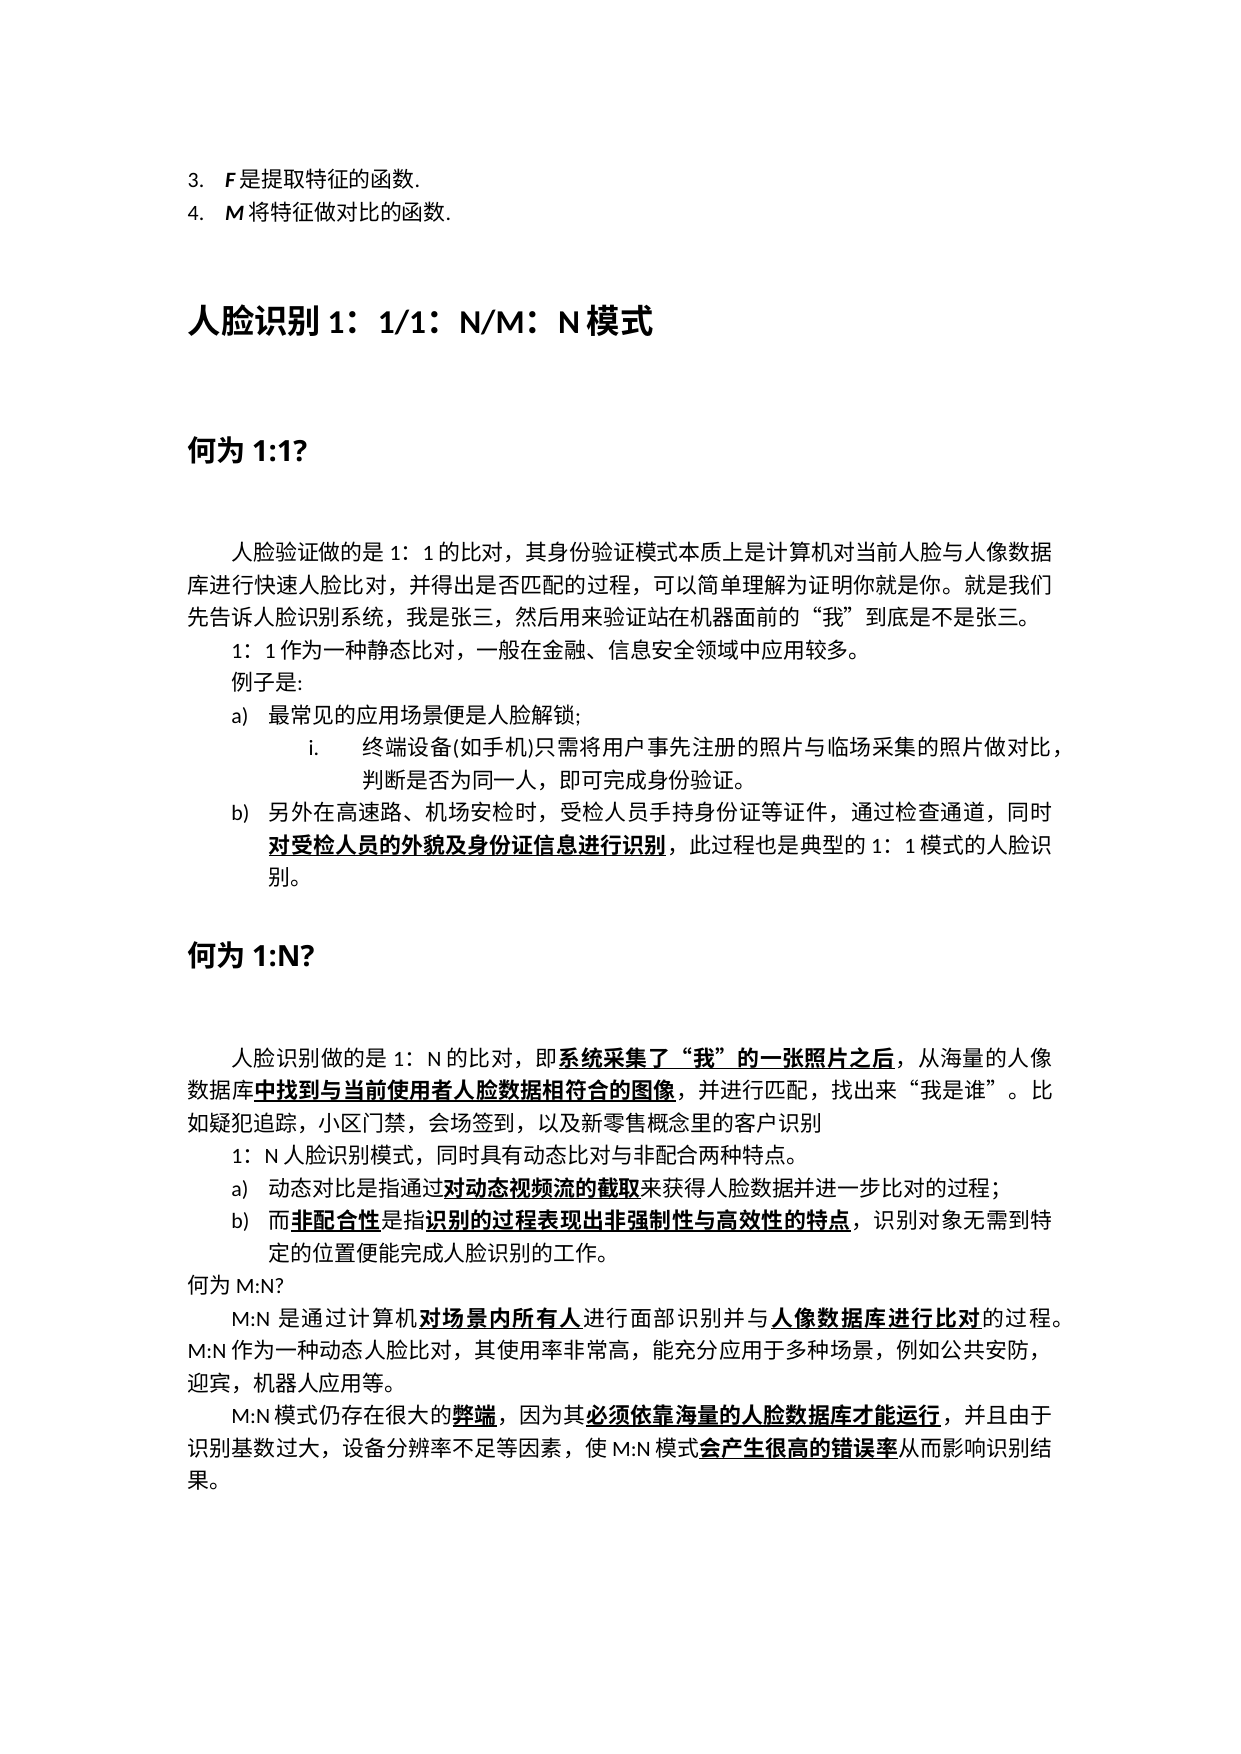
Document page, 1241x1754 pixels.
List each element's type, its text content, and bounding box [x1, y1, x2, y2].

text 何为M:N? [187, 1268, 1053, 1300]
list 最常见的应用场景便是人脸解锁; [231, 697, 1053, 730]
text 1：1作为一种静态比对，一般在金融、信息安全领域中应用较多。 [187, 632, 1053, 665]
text 人脸识别做的是1：N的比对，即系统采集了“我”的一张照片之后，从海量的人像数据库中找到与当前使用者人脸数据相符合的图像，并进行匹配，找出来“我是谁”。比如疑犯追踪，小区门禁，会场签到，以及新零售概念里的客户识别 [187, 1040, 1053, 1138]
text M:N 是通过计算机对场景内所有人进行面部识别并与人像数据库进行比对的过程。M:N作为一种动态人脸比对，其使用率非常高，能充分应用于多种场景，例如公共安防，迎宾，机器人应用等。 [187, 1300, 1053, 1398]
list F是提取特征的函数. [187, 162, 1053, 194]
text 1：N人脸识别模式，同时具有动态比对与非配合两种特点。 [187, 1138, 1053, 1170]
list 另外在高速路、机场安检时，受检人员手持身份证等证件，通过检查通道，同时对受检人员的外貌及身份证信息进行识别，此过程也是典型的1：1模式的人脸识别。 [231, 795, 1053, 892]
list 终端设备(如手机)只需将用户事先注册的照片与临场采集的照片做对比，判断是否为同一人，即可完成身份验证。 [319, 730, 1053, 795]
subtitle 何为1:N? [187, 921, 1053, 986]
text 例子是: [187, 665, 1053, 697]
text M:N模式仍存在很大的弊端，因为其必须依靠海量的人脸数据库才能运行，并且由于识别基数过大，设备分辨率不足等因素，使M:N模式会产生很高的错误率从而影响识别结果。 [187, 1398, 1053, 1495]
subtitle 何为1:1? [187, 416, 1053, 481]
list 而非配合性是指识别的过程表现出非强制性与高效性的特点，识别对象无需到特定的位置便能完成人脸识别的工作。 [231, 1203, 1053, 1268]
text 人脸验证做的是1：1的比对，其身份验证模式本质上是计算机对当前人脸与人像数据库进行快速人脸比对，并得出是否匹配的过程，可以简单理解为证明你就是你。就是我们先告诉人脸识别系统，我是张三，然后用来验证站在机器面前的“我”到底是不是张三。 [187, 535, 1053, 632]
subtitle 人脸识别1：1/1：N/M：N模式 [187, 287, 1053, 352]
list M将特征做对比的函数. [187, 194, 1053, 227]
list 动态对比是指通过对动态视频流的截取来获得人脸数据并进一步比对的过程； [231, 1170, 1053, 1203]
